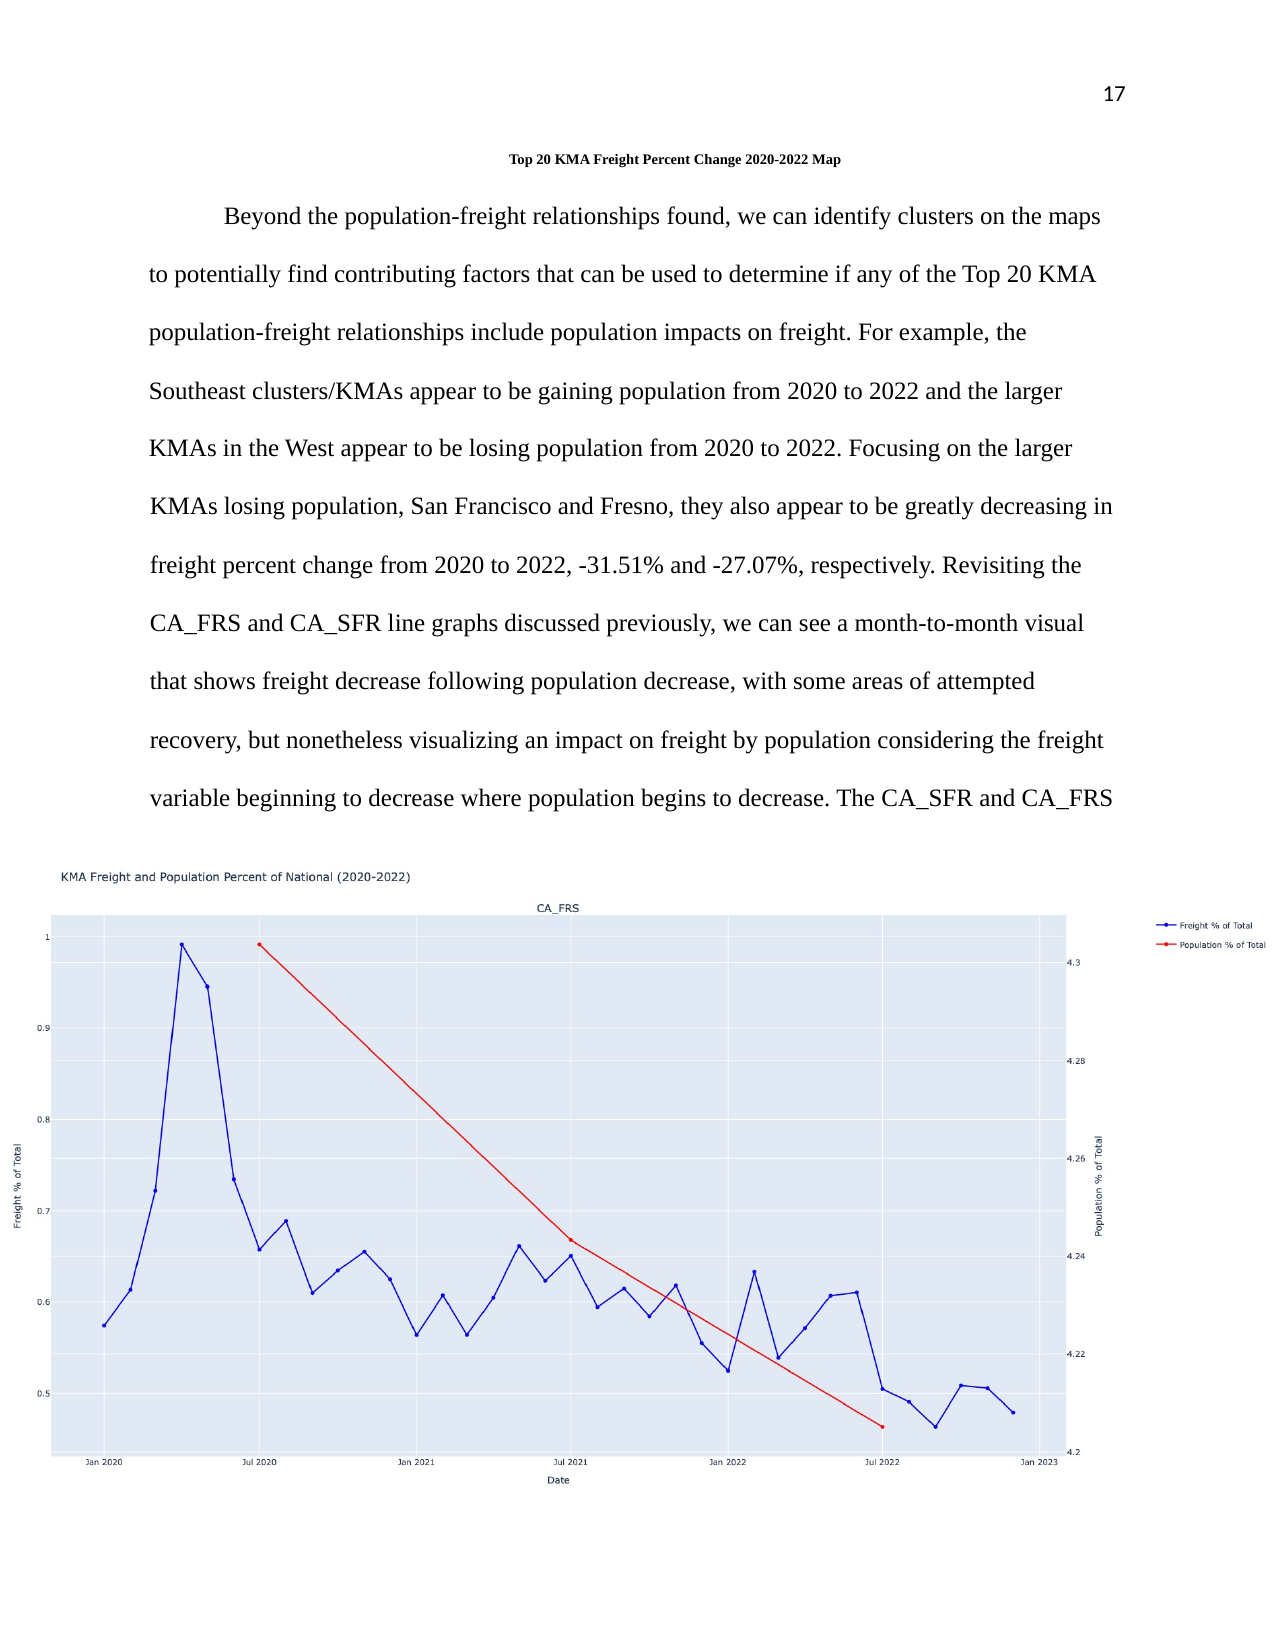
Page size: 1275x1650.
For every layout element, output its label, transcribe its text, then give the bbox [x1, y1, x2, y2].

picture [0, 856, 1275, 1500]
text KMAs in the West appear to be losing population from 2020 to 2022. Focusing on the larger KMAs losing population, San Francisco and Fresno, they also appear to be greatly decreasing in freight percent change from 2020 to 2022, -31.51% and -27.07%, respectively. Revisiting the CA_FRS and CA_SFR line graphs discussed previously, we can see a month-to-month visual that shows freight decrease following population decrease, with some areas of attempted recovery, but nonetheless visualizing an impact on freight by population considering the freight variable beginning to decrease where population begins to decrease. The CA_SFR and CA_FRS KMAs appear to be KMAs which exhibit possible examples of population impacts on freight, with a considerable loss in population and a corresponding loss in percentage of freight as demand for consumer goods decreases. [148, 433, 1124, 812]
text Beyond the population-freight relationships found, we can identify clusters on the maps to potentially find contributing factors that can be used to determine if any of the Top 20 KMA population-freight relationships include population impacts on freight. For example, the [148, 201, 1124, 346]
text Southeast clusters/KMAs appear to be gaining population from 2020 to 2022 and the larger [148, 376, 1124, 404]
subtitle Top 20 KMA Freight Percent Change 2020-2022 Map [225, 151, 1124, 167]
